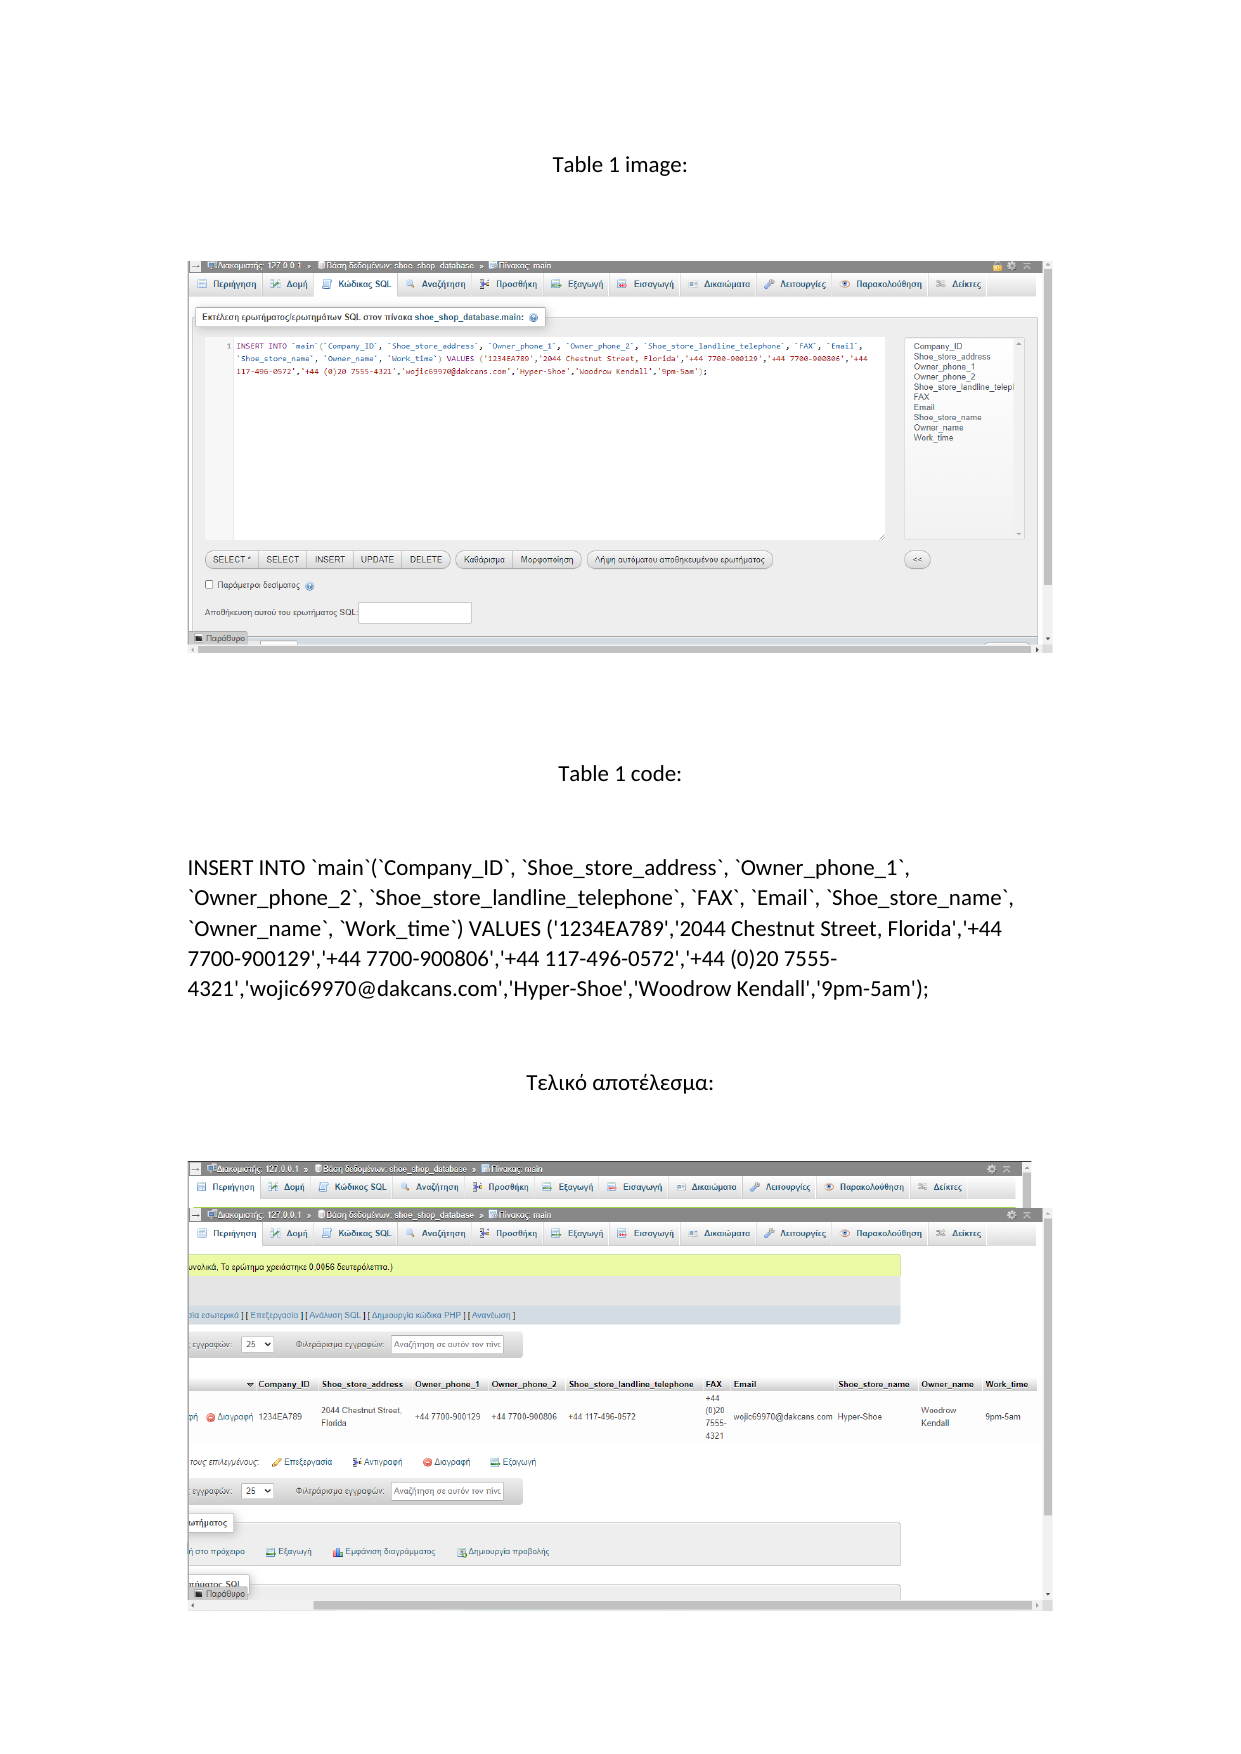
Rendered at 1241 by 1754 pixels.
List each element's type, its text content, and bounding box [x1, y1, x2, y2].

picture [187, 261, 1053, 653]
text Table 1 image: [187, 150, 1053, 178]
text INSERT INTO `main`(`Company_ID`, `Shoe_store_address`, `Owner_phone_1`, `Owner_phone_2`, `Shoe_store_landline_telephone`, `FAX`, `Email`, `Shoe_store_name`, `Owner_name`, `Work_time`) VALUES ('1234EA789','2044 Chestnut Street, Florida','+44 7700-900129','+44 7700-900806','+44 117-496-0572','+44 (0)20 7555-4321','wojic69970@dakcans.com','Hyper-Shoe','Woodrow Kendall','9pm-5am'); [187, 853, 1053, 1002]
text Table 1 code: [187, 729, 1053, 787]
picture [187, 1161, 1053, 1611]
text Τελικό αποτέλεσμα: [187, 1068, 1053, 1096]
